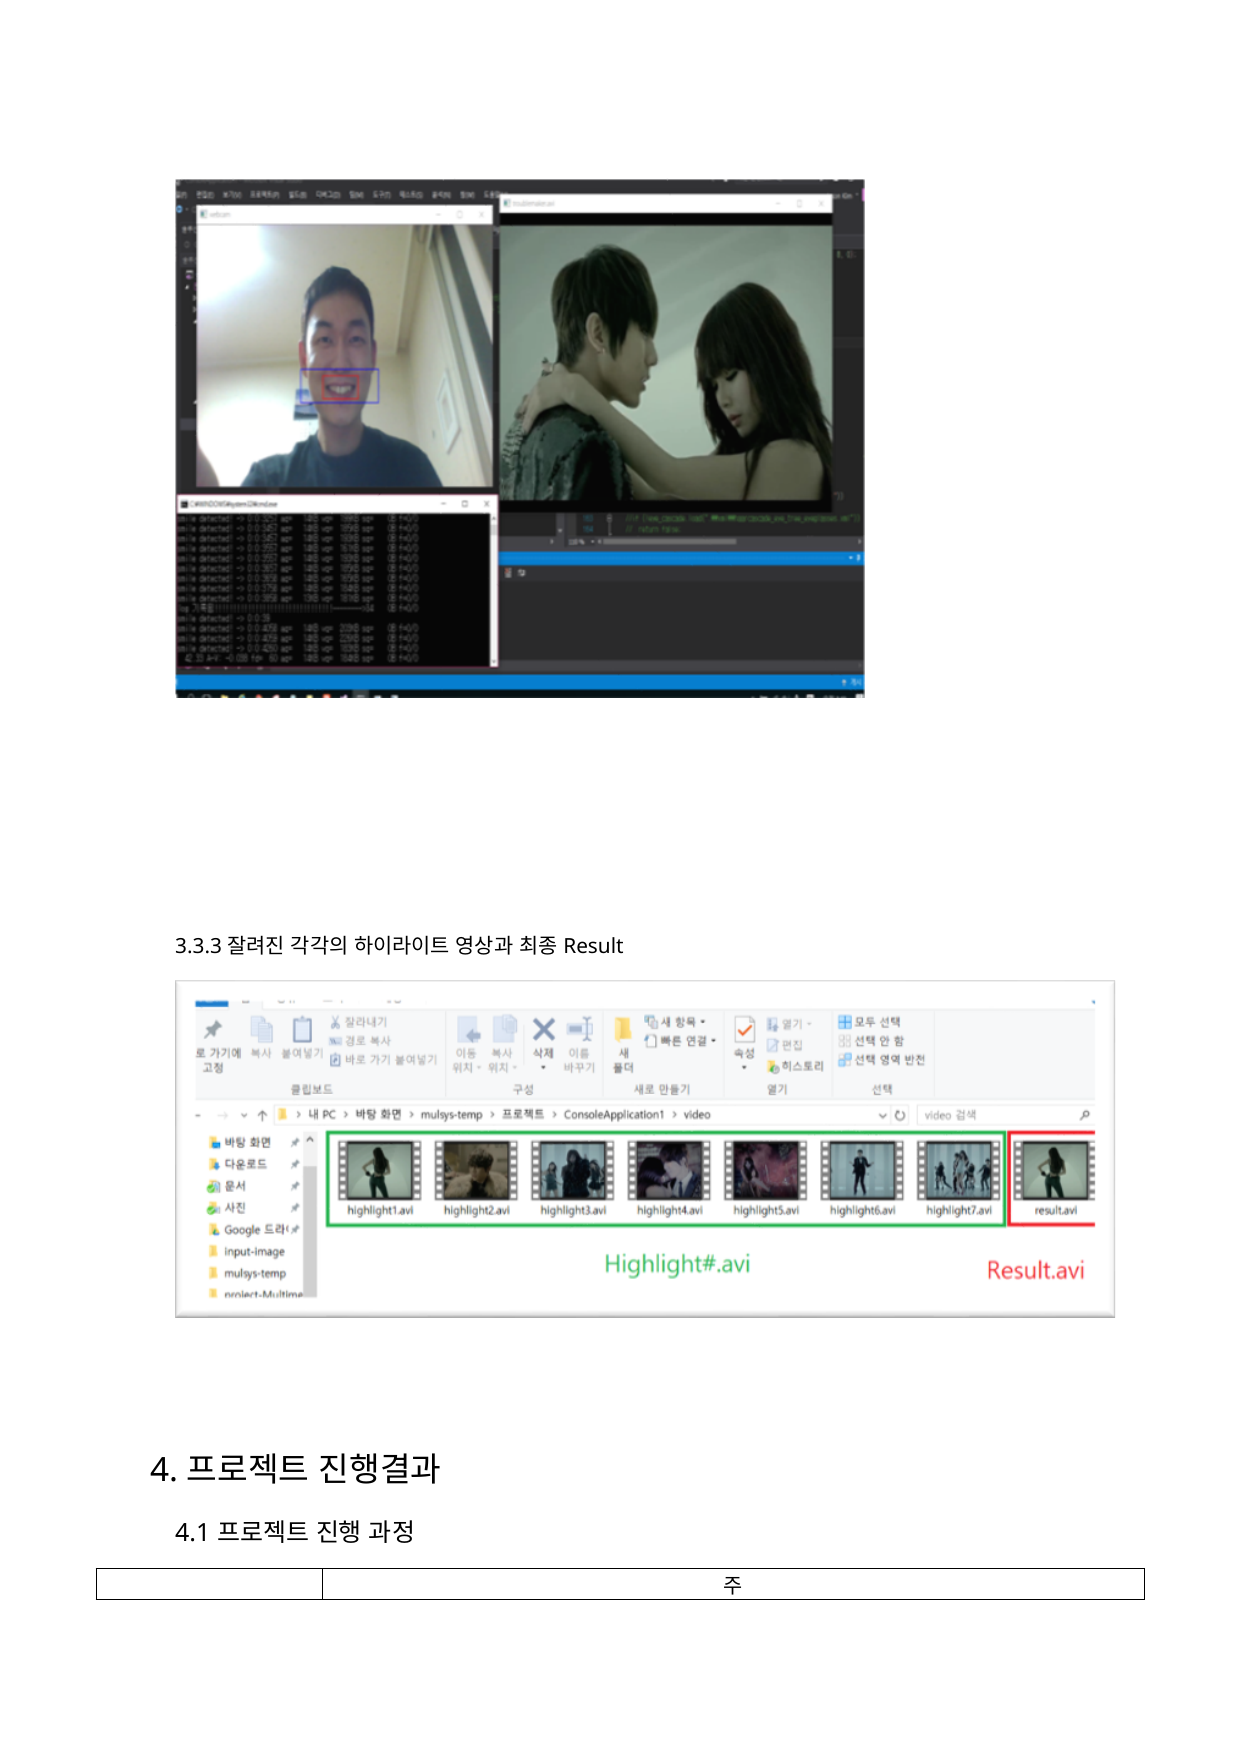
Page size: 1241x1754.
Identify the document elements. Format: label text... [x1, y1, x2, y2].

picture [175, 177, 865, 698]
table_header 내 용 [97, 1569, 322, 1599]
text 4.1 프로젝트 진행 과정 [150, 1512, 1090, 1548]
table_header 주 [323, 1569, 1144, 1599]
text 3.3.3 잘려진 각각의 하이라이트 영상과 최종 Result [150, 930, 1090, 960]
text 4. 프로젝트 진행결과 [150, 1443, 1090, 1492]
picture [175, 979, 1116, 1318]
